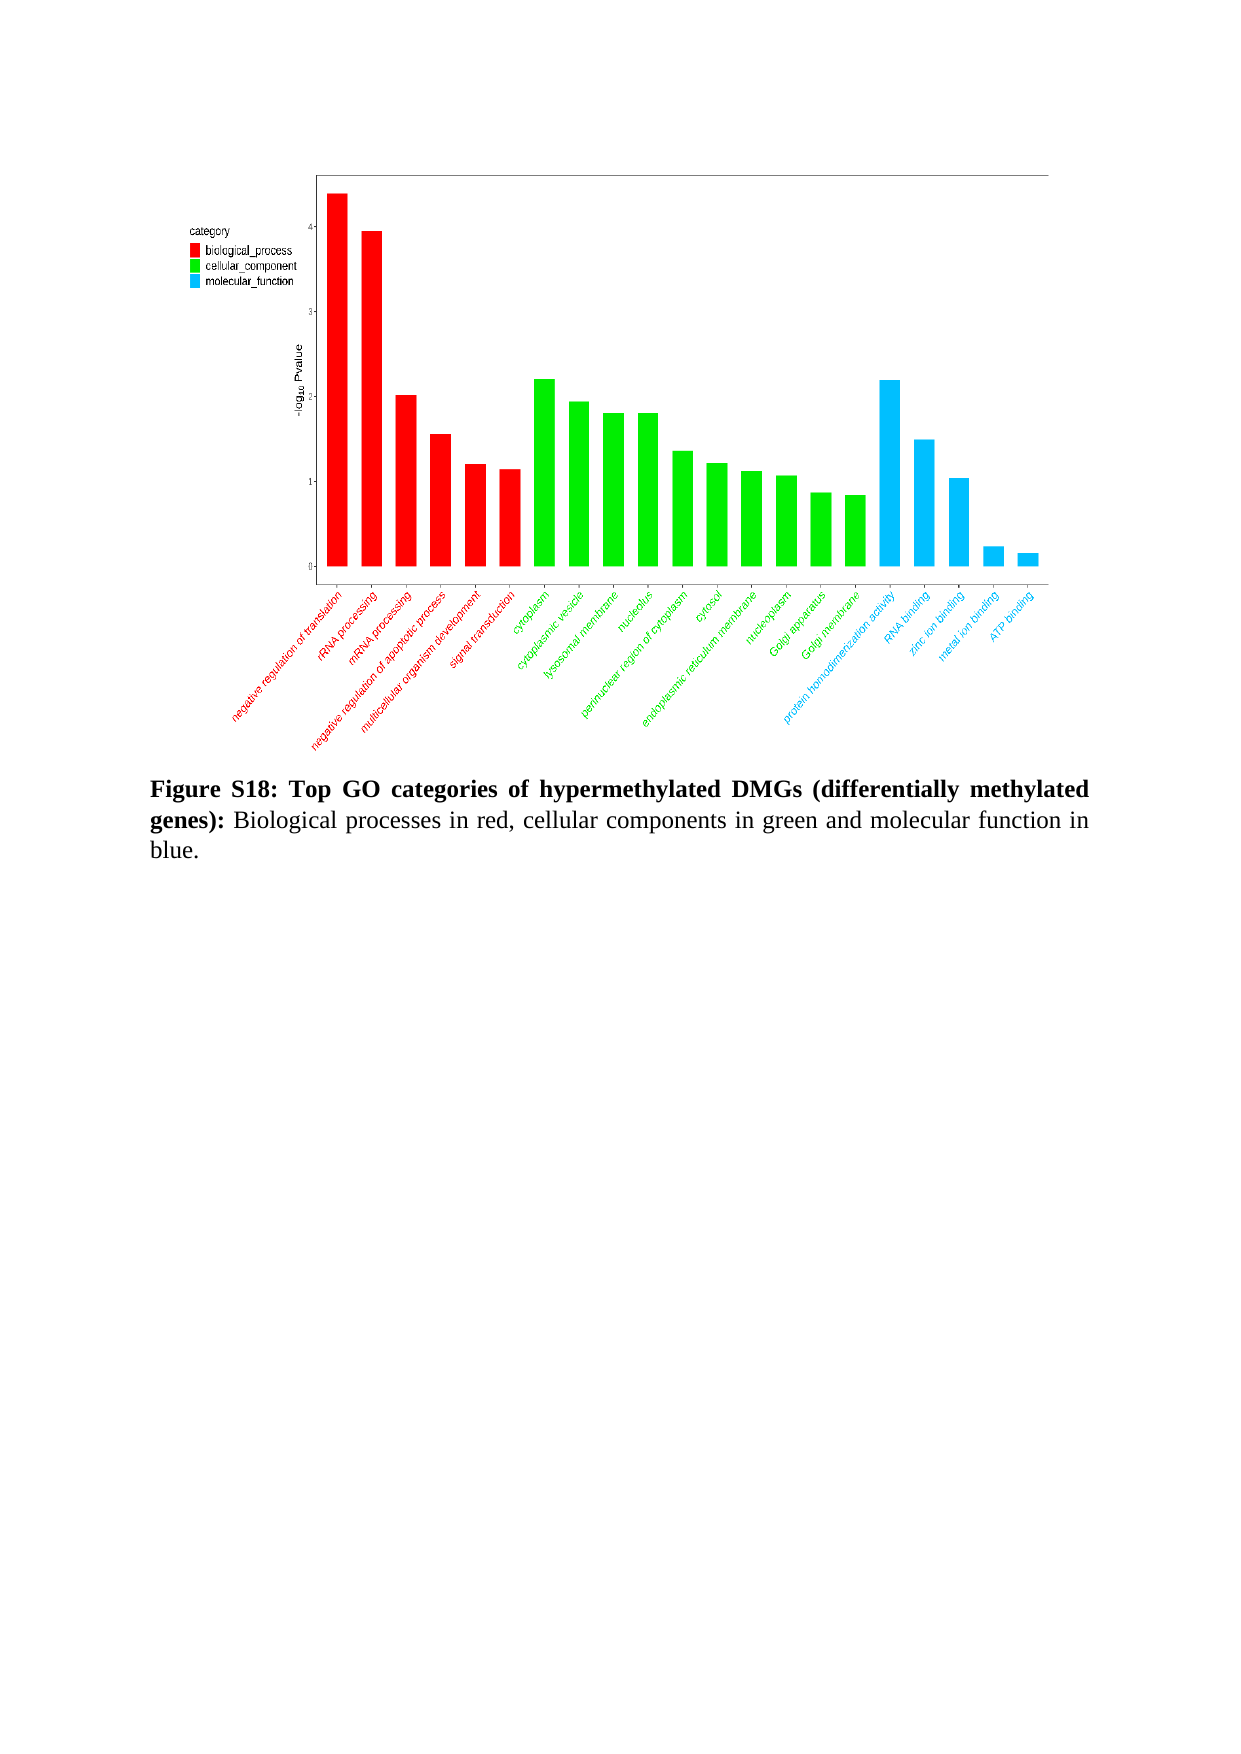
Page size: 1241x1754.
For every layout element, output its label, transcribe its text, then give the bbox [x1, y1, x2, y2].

picture [186, 150, 1054, 757]
text Figure S18: Top GO categories of hypermethylated DMGs (differentially methylated genes): Biological processes in red, cellular components in green and molecular function in blue. [150, 774, 1090, 864]
